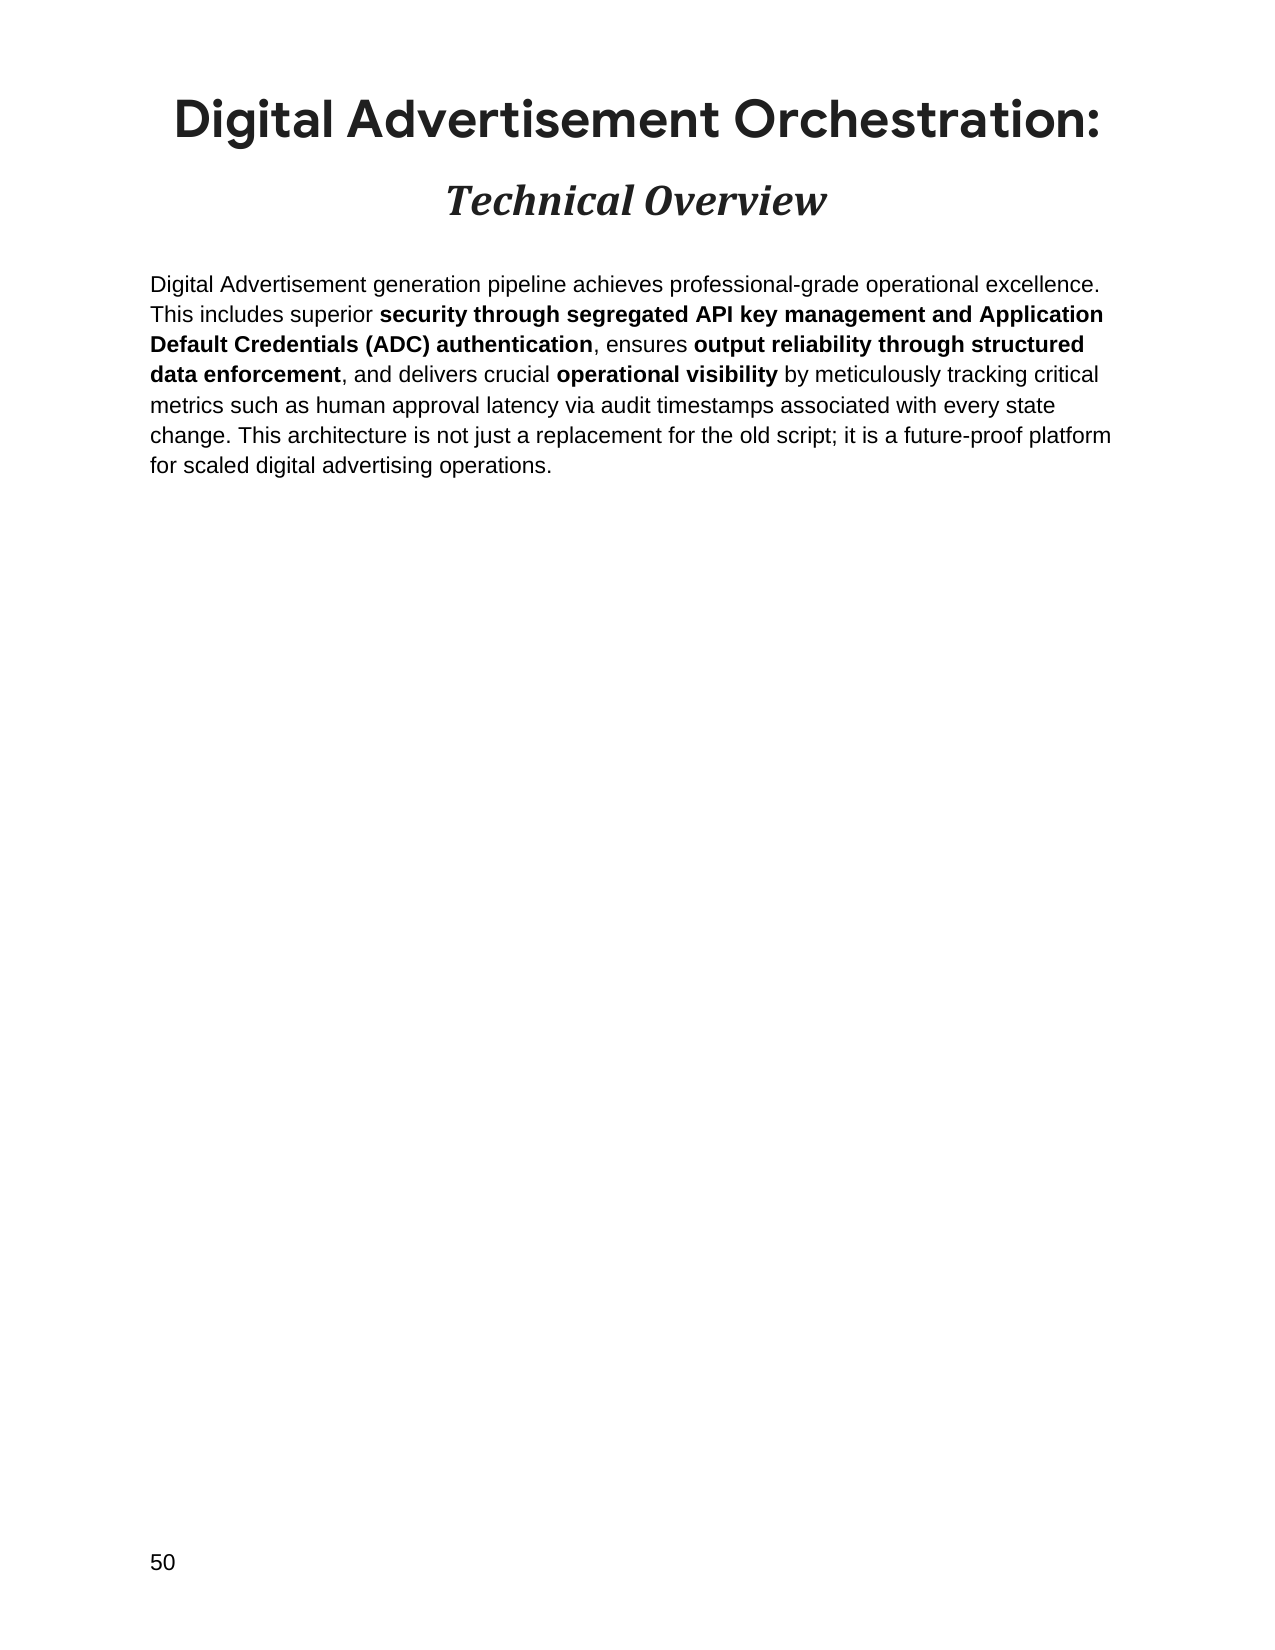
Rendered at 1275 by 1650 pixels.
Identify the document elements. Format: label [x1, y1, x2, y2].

text [150, 271, 1125, 478]
